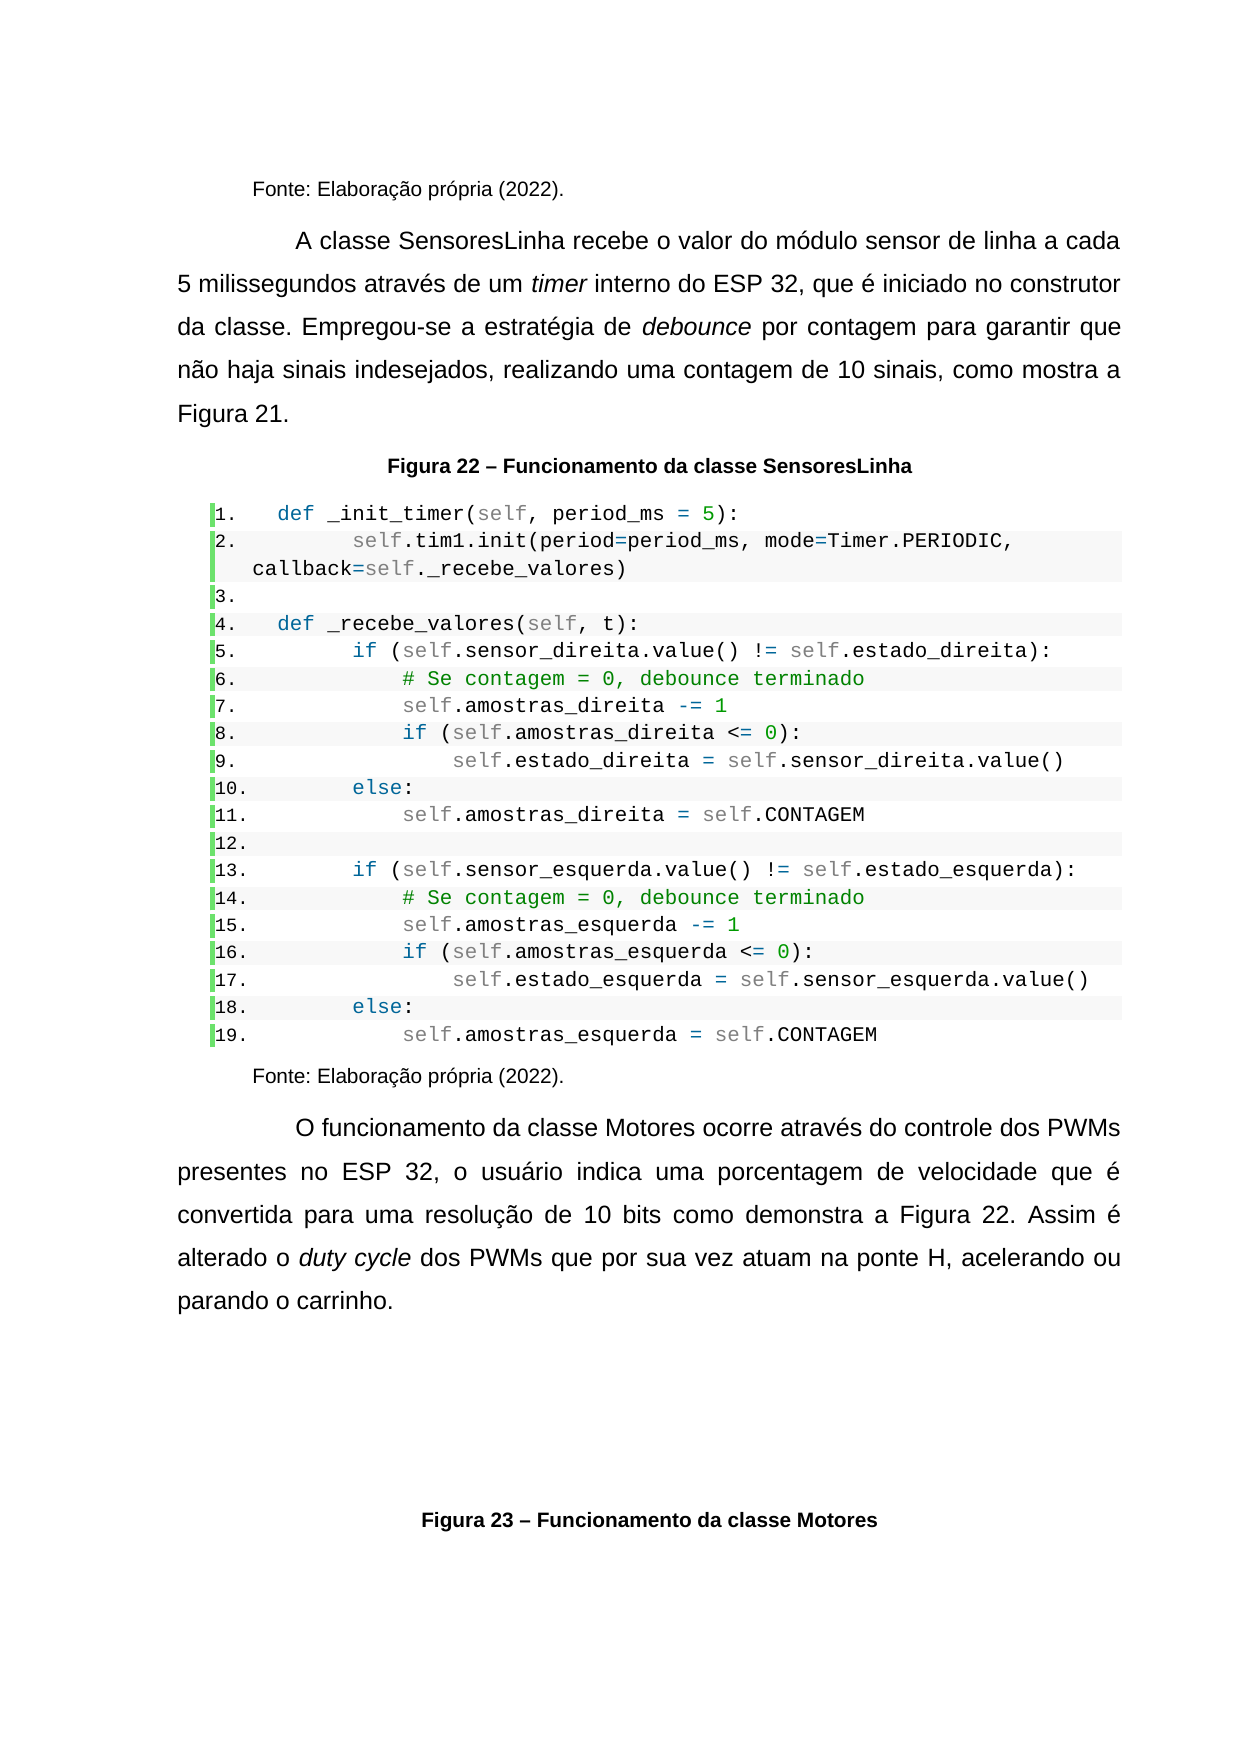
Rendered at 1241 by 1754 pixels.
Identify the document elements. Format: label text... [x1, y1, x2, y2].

text Fonte: Elaboração própria (2022). [177, 1064, 1122, 1088]
text Figura 23 – Funcionamento da classe Motores [177, 1508, 1122, 1532]
text Fonte: Elaboração própria (2022). [177, 177, 1122, 201]
table_header def _init_timer(self, period_ms = 5): self.tim1.init(period=period_ms, mode=Timer.PERIODIC, callback=self._recebe_valores) def _recebe_valores(self, t): if (self.sensor_direita.value() != self.estado_direita): # Se contagem = 0, debounce terminado self.amostras_direita -= 1 if (self.amostras_direita <= 0): self.estado_direita = self.sensor_direita.value() else: self.amostras_direita = self.CONTAGEM if (self.sensor_esquerda.value() != self.estado_esquerda): # Se contagem = 0, debounce terminado self.amostras_esquerda -= 1 if (self.amostras_esquerda <= 0): self.estado_esquerda = self.sensor_esquerda.value() else: self.amostras_esquerda = self.CONTAGEM [177, 503, 1122, 1052]
text A classe SensoresLinha recebe o valor do módulo sensor de linha a cada 5 milissegundos através de um timer interno do ESP 32, que é iniciado no construtor da classe. Empregou-se a estratégia de debounce por contagem para garantir que não haja sinais indesejados, realizando uma contagem de 10 sinais, como mostra a Figura 21. [177, 226, 1122, 427]
text O funcionamento da classe Motores ocorre através do controle dos PWMs presentes no ESP 32, o usuário indica uma porcentagem de velocidade que é convertida para uma resolução de 10 bits como demonstra a Figura 22. Assim é alterado o duty cycle dos PWMs que por sua vez atuam na ponte H, acelerando ou parando o carrinho. [177, 1113, 1122, 1314]
text Figura 22 – Funcionamento da classe SensoresLinha [177, 454, 1122, 478]
